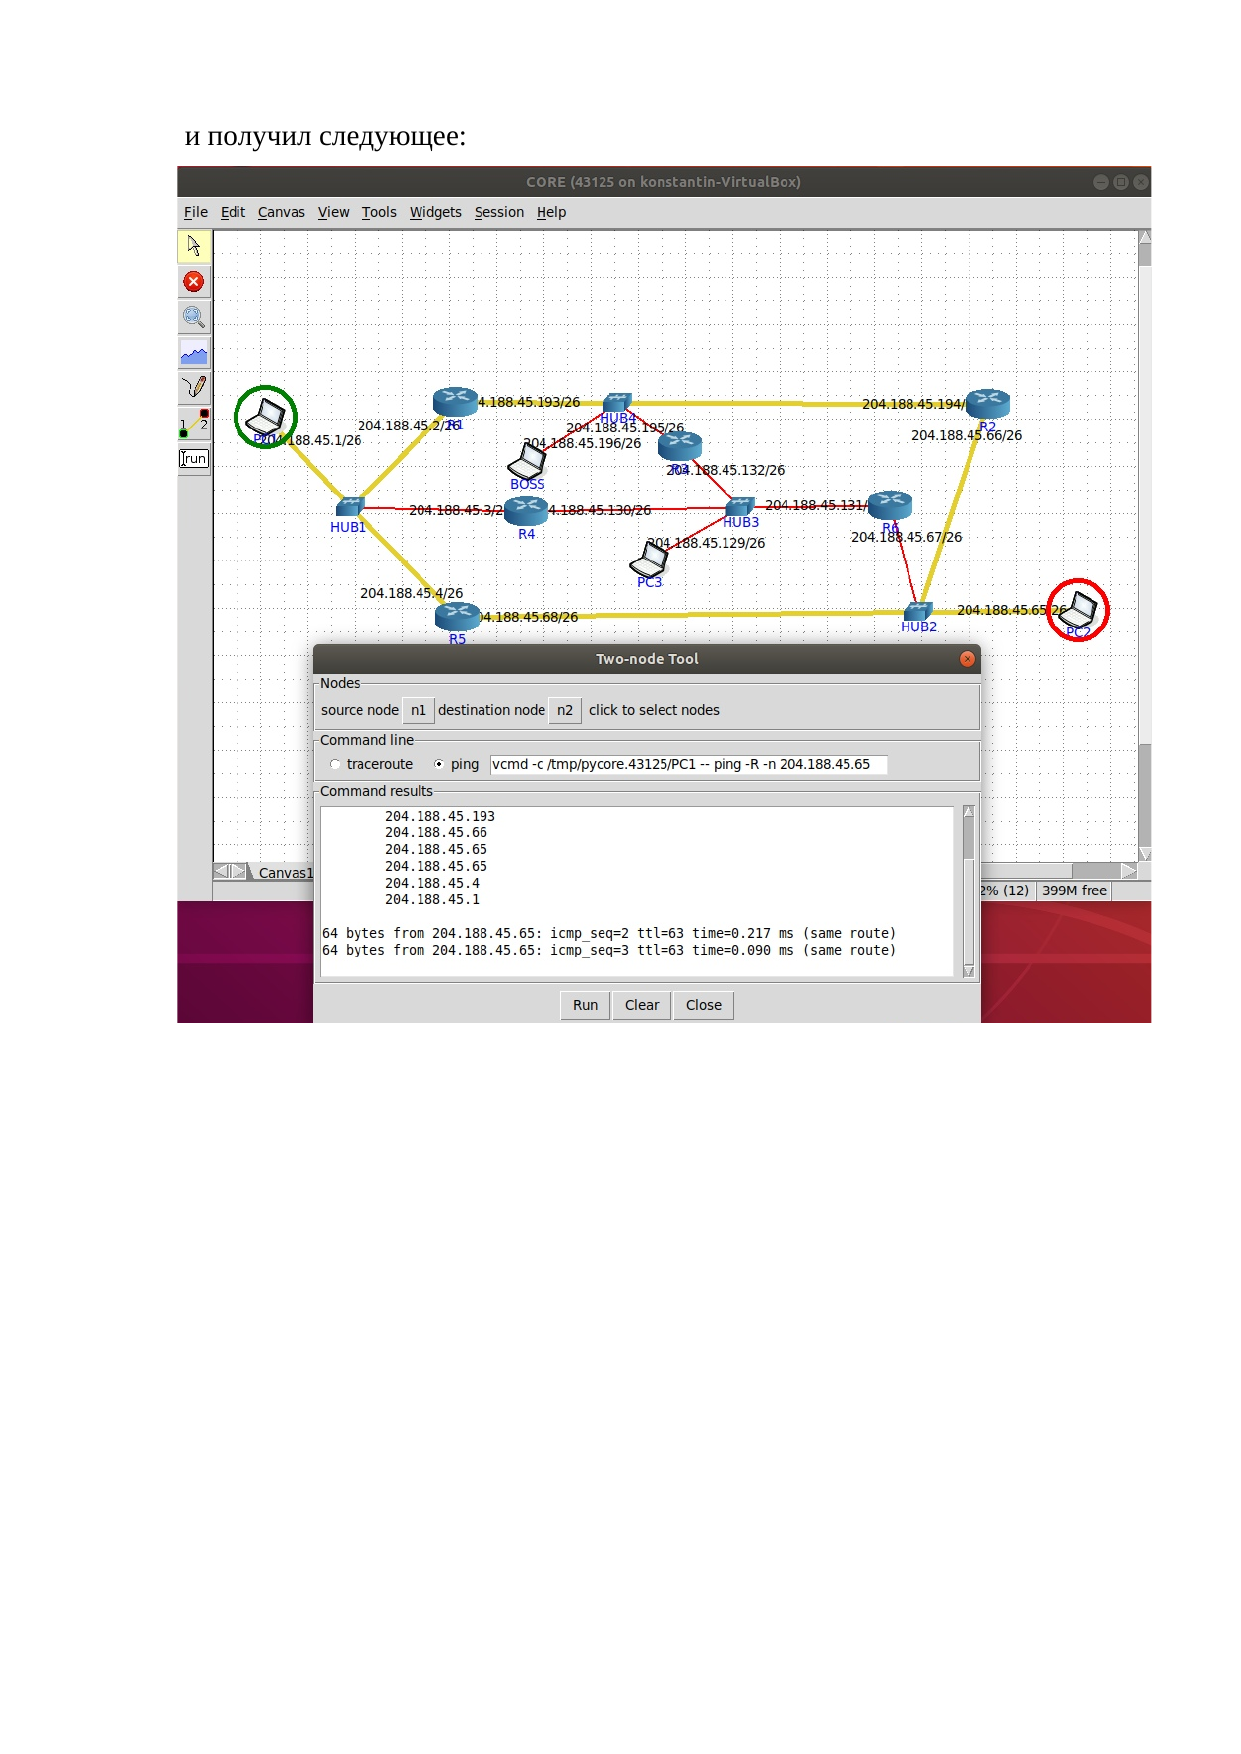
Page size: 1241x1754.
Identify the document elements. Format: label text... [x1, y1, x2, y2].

text и получил следующее: [177, 118, 1152, 166]
picture [177, 166, 1152, 1023]
